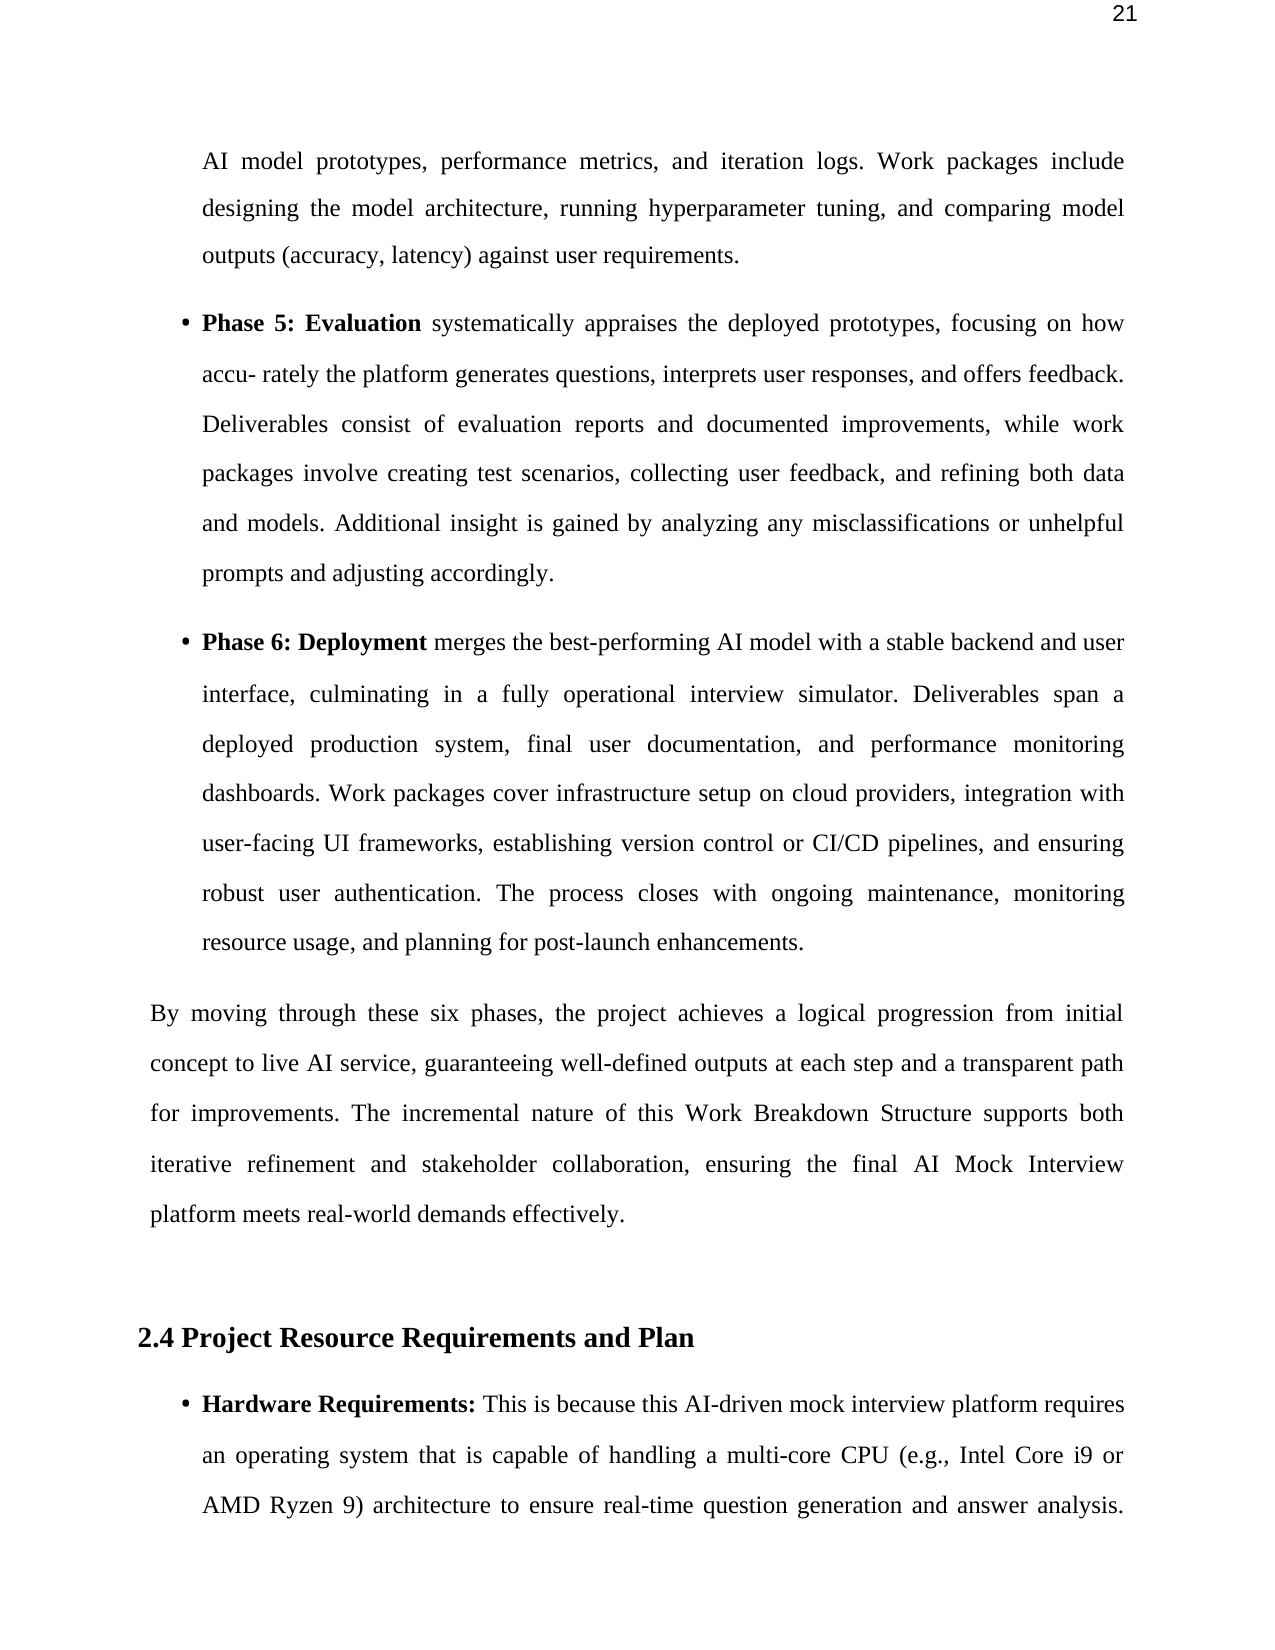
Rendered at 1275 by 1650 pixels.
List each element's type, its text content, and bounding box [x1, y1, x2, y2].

text By moving through these six phases, the project achieves a logical progression from initial concept to live AI service, guaranteeing well-defined outputs at each step and a transparent path for improvements. The incremental nature of this Work Breakdown Structure supports both iterative refinement and stakeholder collaboration, ensuring the final AI Mock Interview platform meets real-world demands effectively. [150, 998, 1125, 1228]
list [181, 1385, 1125, 1519]
list Phase 6: Deployment merges the best-performing AI model with a stable backend and user interface, culminating in a fully operational interview simulator. Deliverables span a deployed production system, final user documentation, and performance monitoring dashboards. Work packages cover infrastructure setup on cloud providers, integration with user-facing UI frameworks, establishing version control or CI/CD pipelines, and ensuring robust user authentication. The process closes with ongoing maintenance, monitoring resource usage, and planning for post-launch enhancements. [181, 624, 1125, 956]
subtitle 2.4 Project Resource Requirements and Plan [137, 1320, 1137, 1354]
list Phase 5: Evaluation systematically appraises the deployed prototypes, focusing on how accu- rately the platform generates questions, interprets user responses, and offers feedback. Deliverables consist of evaluation reports and documented improvements, while work packages involve creating test scenarios, collecting user feedback, and refining both data and models. Additional insight is gained by analyzing any misclassifications or unhelpful prompts and adjusting accordingly. [181, 304, 1125, 587]
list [181, 146, 1125, 269]
